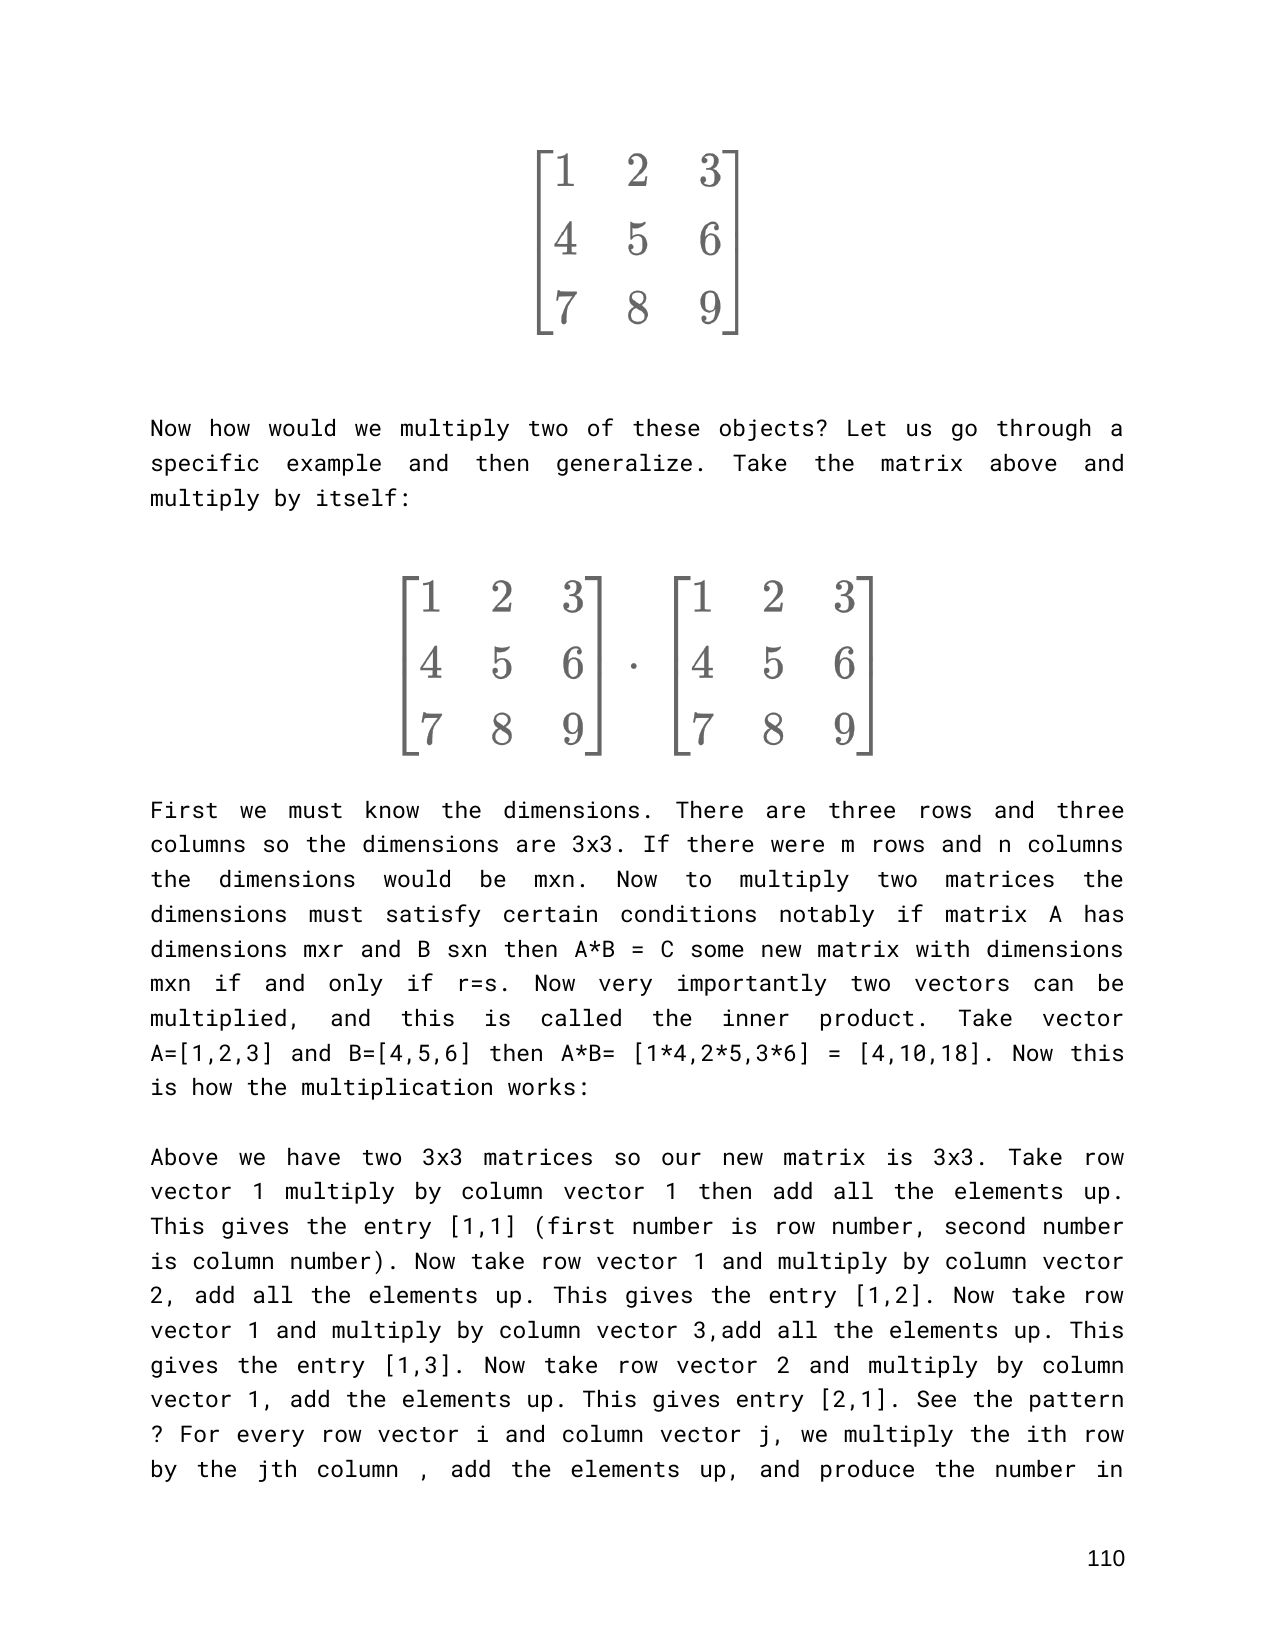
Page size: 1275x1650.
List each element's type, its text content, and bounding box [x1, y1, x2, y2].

text First we must know the dimensions. There are three rows and three columns so the dimensions are 3x3. If there were m rows and n columns the dimensions would be mxn. Now to multiply two matrices the dimensions must satisfy certain conditions notably if matrix A has dimensions mxr and B sxn then A*B = C some new matrix with dimensions mxn if and only if r=s. Now very importantly two vectors can be multiplied, and this is called the inner product. Take vector A=[1,2,3] and B=[4,5,6] then A*B= [1*4,2*5,3*6] = [4,10,18]. Now this is how the multiplication works: [150, 794, 1125, 1102]
picture [536, 150, 739, 335]
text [150, 1141, 1125, 1483]
picture [402, 576, 873, 756]
text Now how would we multiply two of these objects? Let us go through a specific example and then generalize. Take the matrix above and multiply by itself: [150, 413, 1125, 512]
